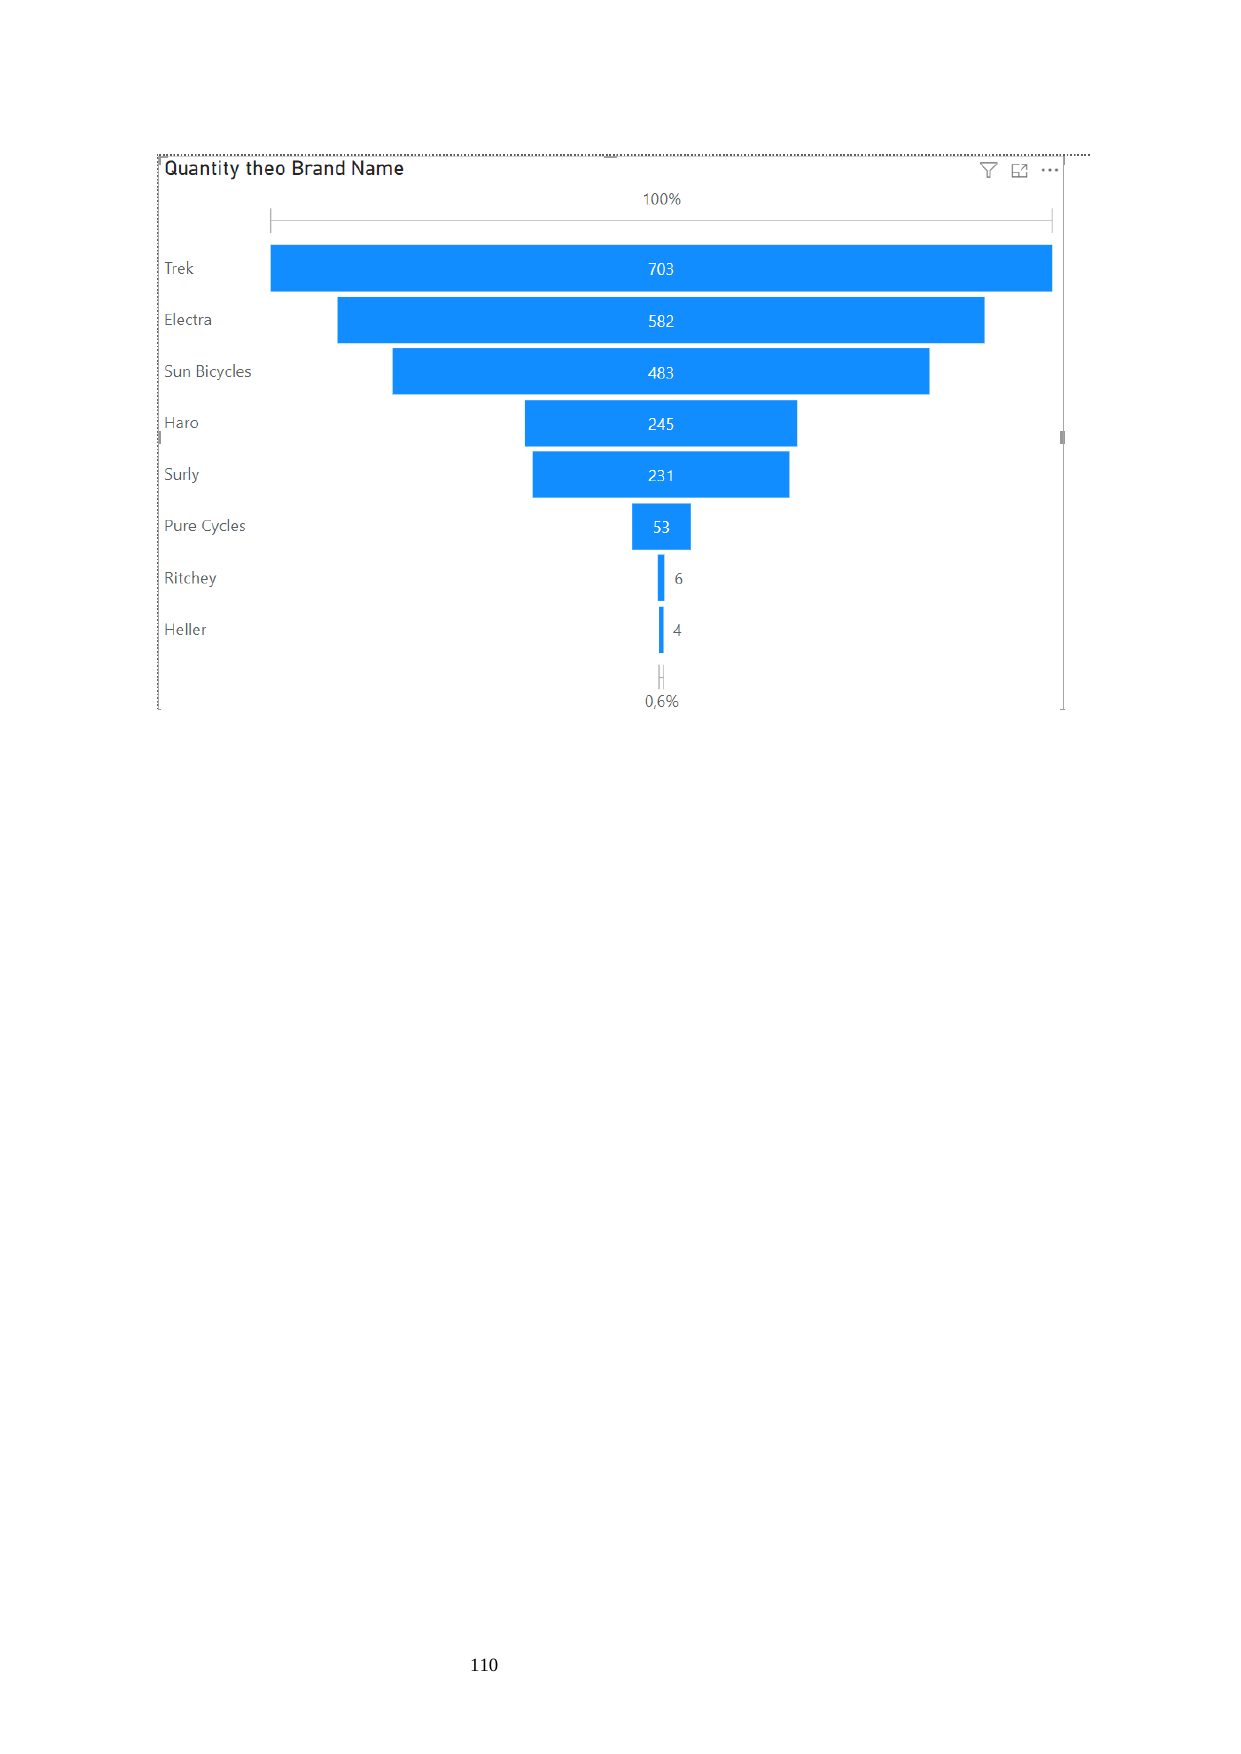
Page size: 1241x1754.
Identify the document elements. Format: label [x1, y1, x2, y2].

picture [150, 150, 1091, 710]
